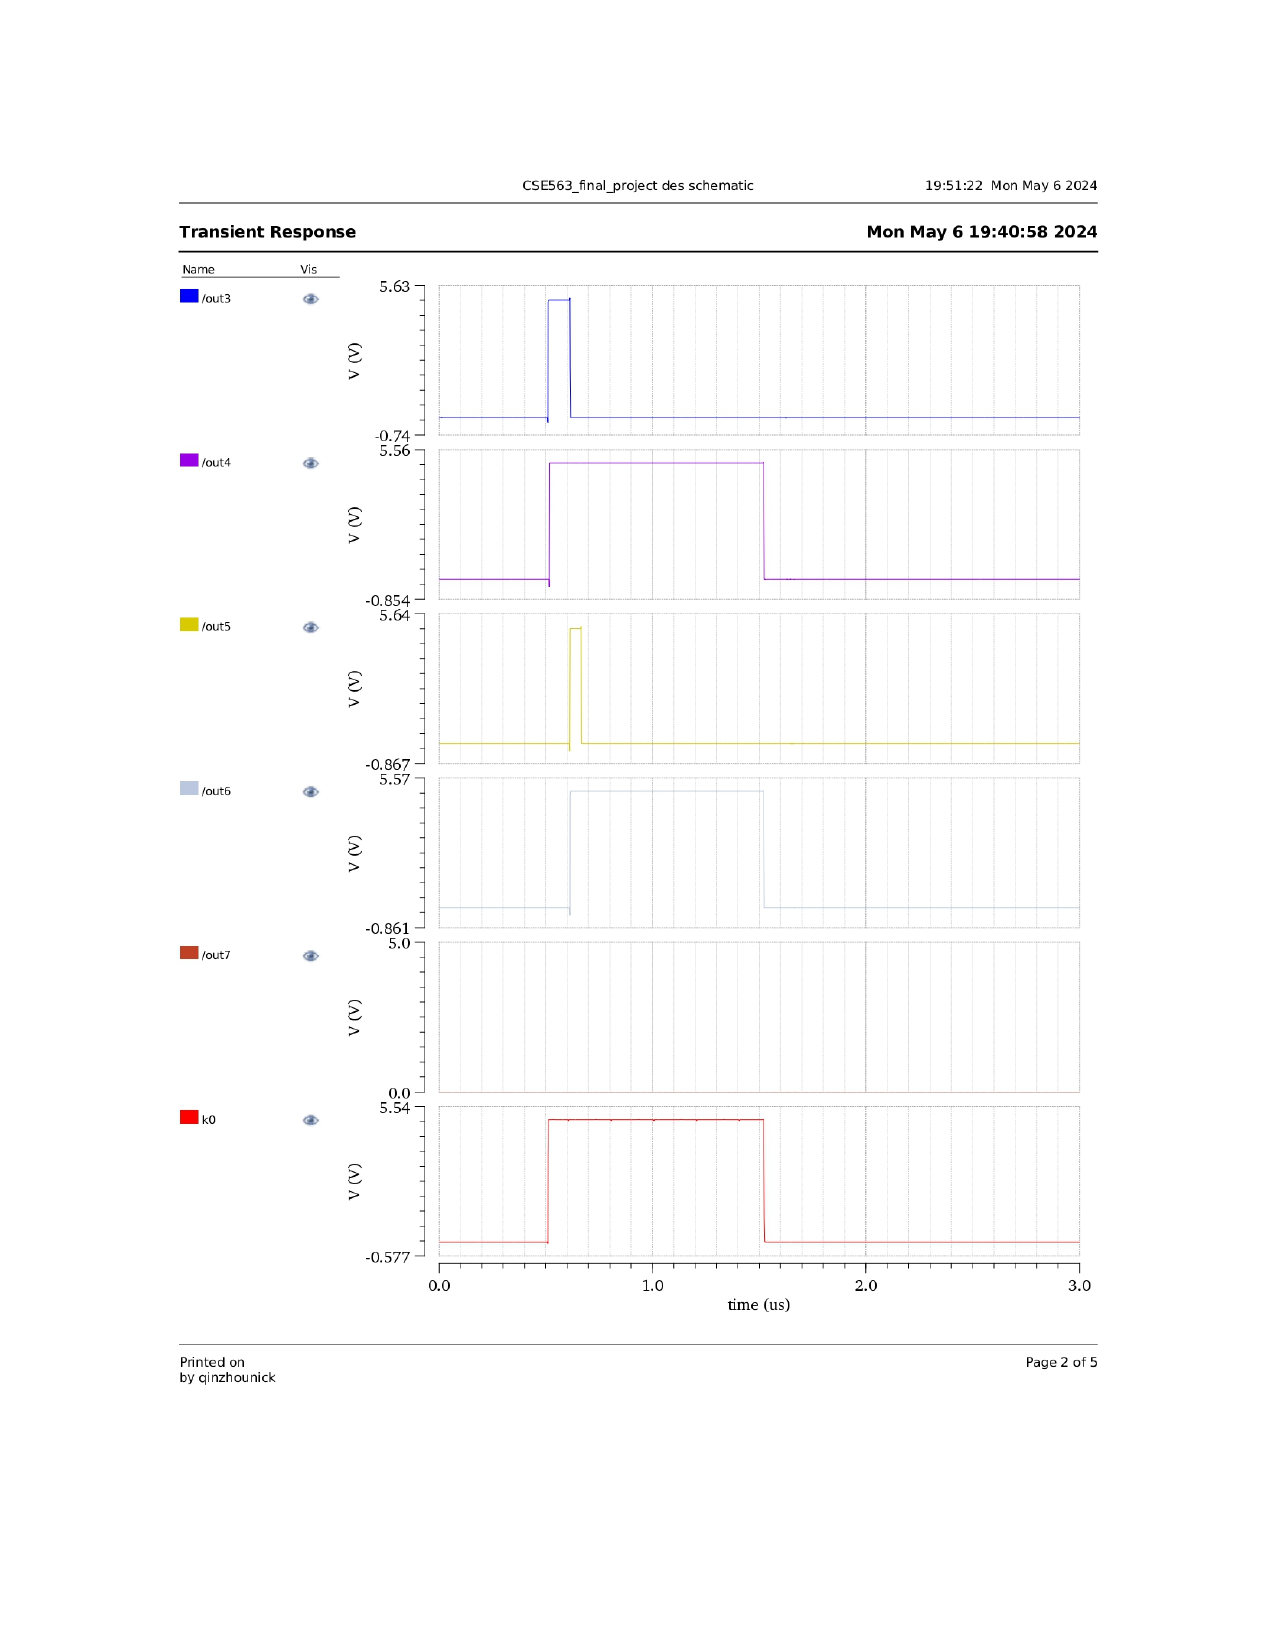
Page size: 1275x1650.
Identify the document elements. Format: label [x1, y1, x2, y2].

picture [150, 150, 1125, 1413]
